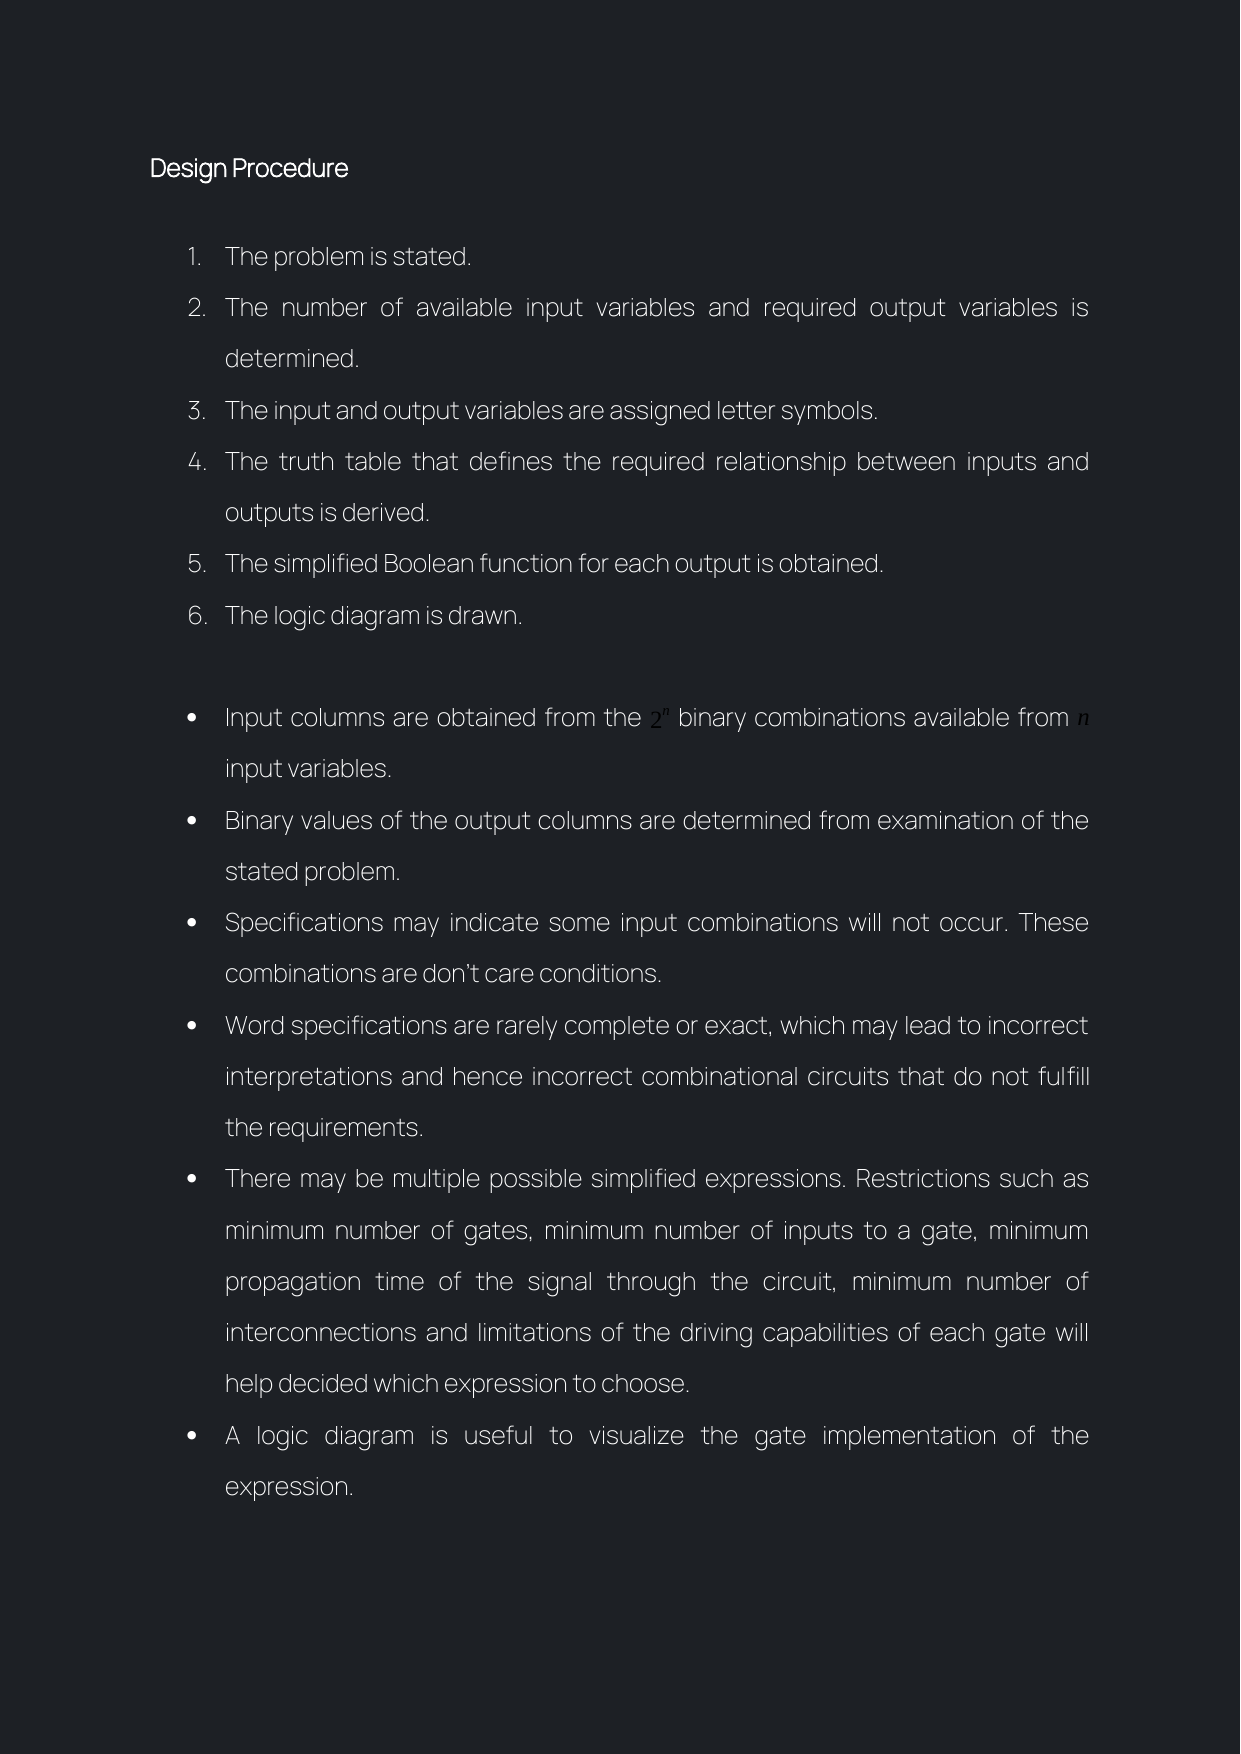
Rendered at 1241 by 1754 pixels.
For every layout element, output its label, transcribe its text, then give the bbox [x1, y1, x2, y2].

list There may be multiple possible simplified expressions. Restrictions such as minimum number of gates, minimum number of inputs to a gate, minimum propagation time of the signal through the circuit, minimum number of interconnections and limitations of the driving capabilities of each gate will help decided which expression to choose. [187, 1161, 1090, 1400]
list The problem is stated. [187, 239, 1090, 273]
list The input and output variables are assigned letter symbols. [187, 392, 1090, 427]
list The truth table that defines the required relationship between inputs and outputs is derived. [187, 444, 1090, 529]
list Binary values of the output columns are determined from examination of the stated problem. [187, 802, 1090, 888]
subtitle Design Procedure [150, 150, 1090, 184]
list The number of available input variables and required output variables is determined. [187, 290, 1090, 375]
list Word specifications are rarely complete or exact, which may lead to incorrect interpretations and hence incorrect combinational circuits that do not fulfill the requirements. [187, 1007, 1090, 1144]
list The simplified Boolean function for each output is obtained. [187, 546, 1090, 580]
list A logic diagram is useful to visualize the gate implementation of the expression. [187, 1417, 1090, 1503]
list Specifications may indicate some input combinations will not occur. These combinations are don’t care conditions. [187, 905, 1090, 990]
list The logic diagram is drawn. [187, 597, 1090, 632]
list Input columns are obtained from the binary combinations available from input variables. [187, 700, 1090, 785]
